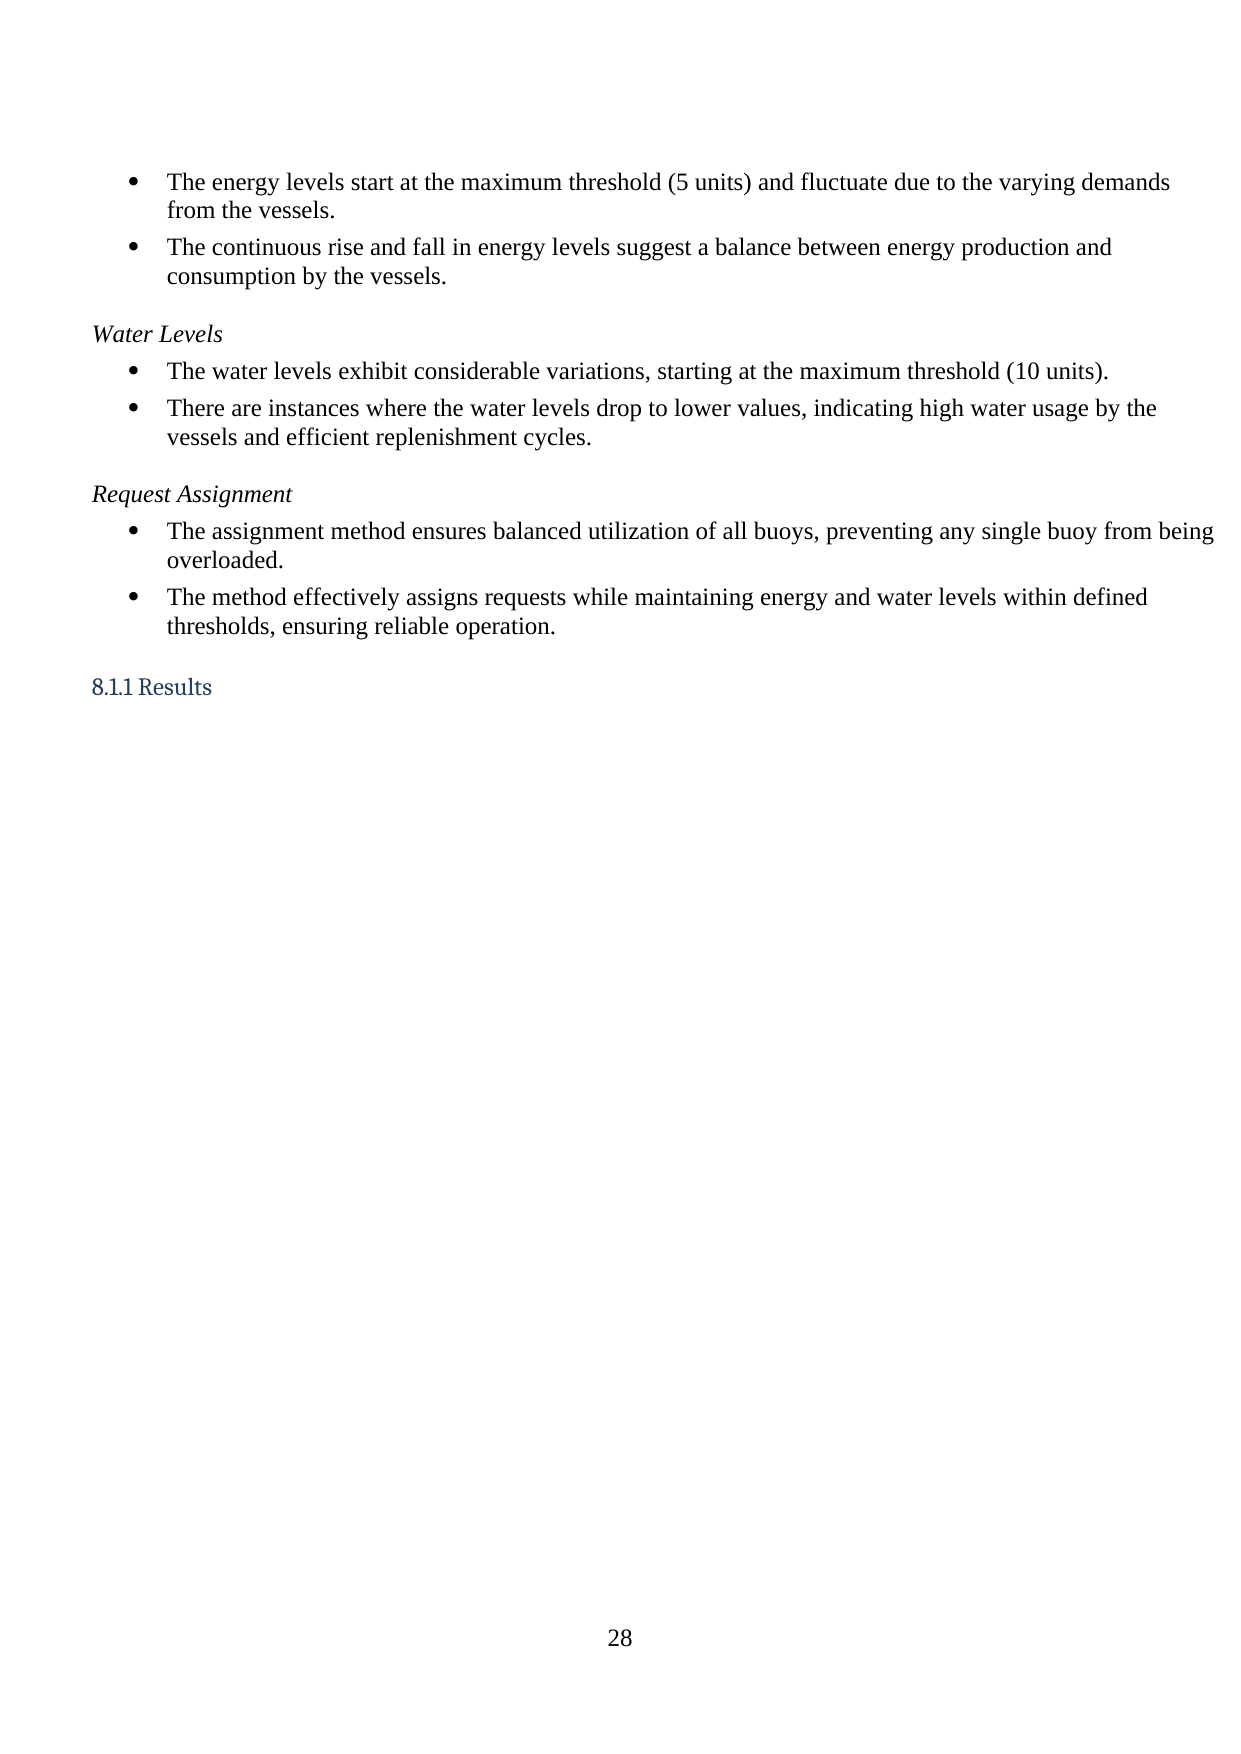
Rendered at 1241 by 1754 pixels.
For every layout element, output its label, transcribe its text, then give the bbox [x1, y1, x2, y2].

text Water Levels [92, 319, 1215, 347]
subtitle 8.1.1 Results [92, 672, 1215, 701]
list The water levels exhibit considerable variations, starting at the maximum threshold (10 units). [129, 356, 1215, 384]
text Request Assignment [92, 479, 1215, 508]
list There are instances where the water levels drop to lower values, indicating high water usage by the vessels and efficient replenishment cycles. [129, 393, 1215, 450]
list The assignment method ensures balanced utilization of all buoys, preventing any single buoy from being overloaded. [129, 516, 1215, 574]
list The method effectively assigns requests while maintaining energy and water levels within defined thresholds, ensuring reliable operation. [129, 582, 1215, 639]
list The continuous rise and fall in energy levels suggest a balance between energy production and consumption by the vessels. [129, 232, 1215, 290]
list The energy levels start at the maximum threshold (5 units) and fluctuate due to the varying demands from the vessels. [129, 167, 1215, 224]
